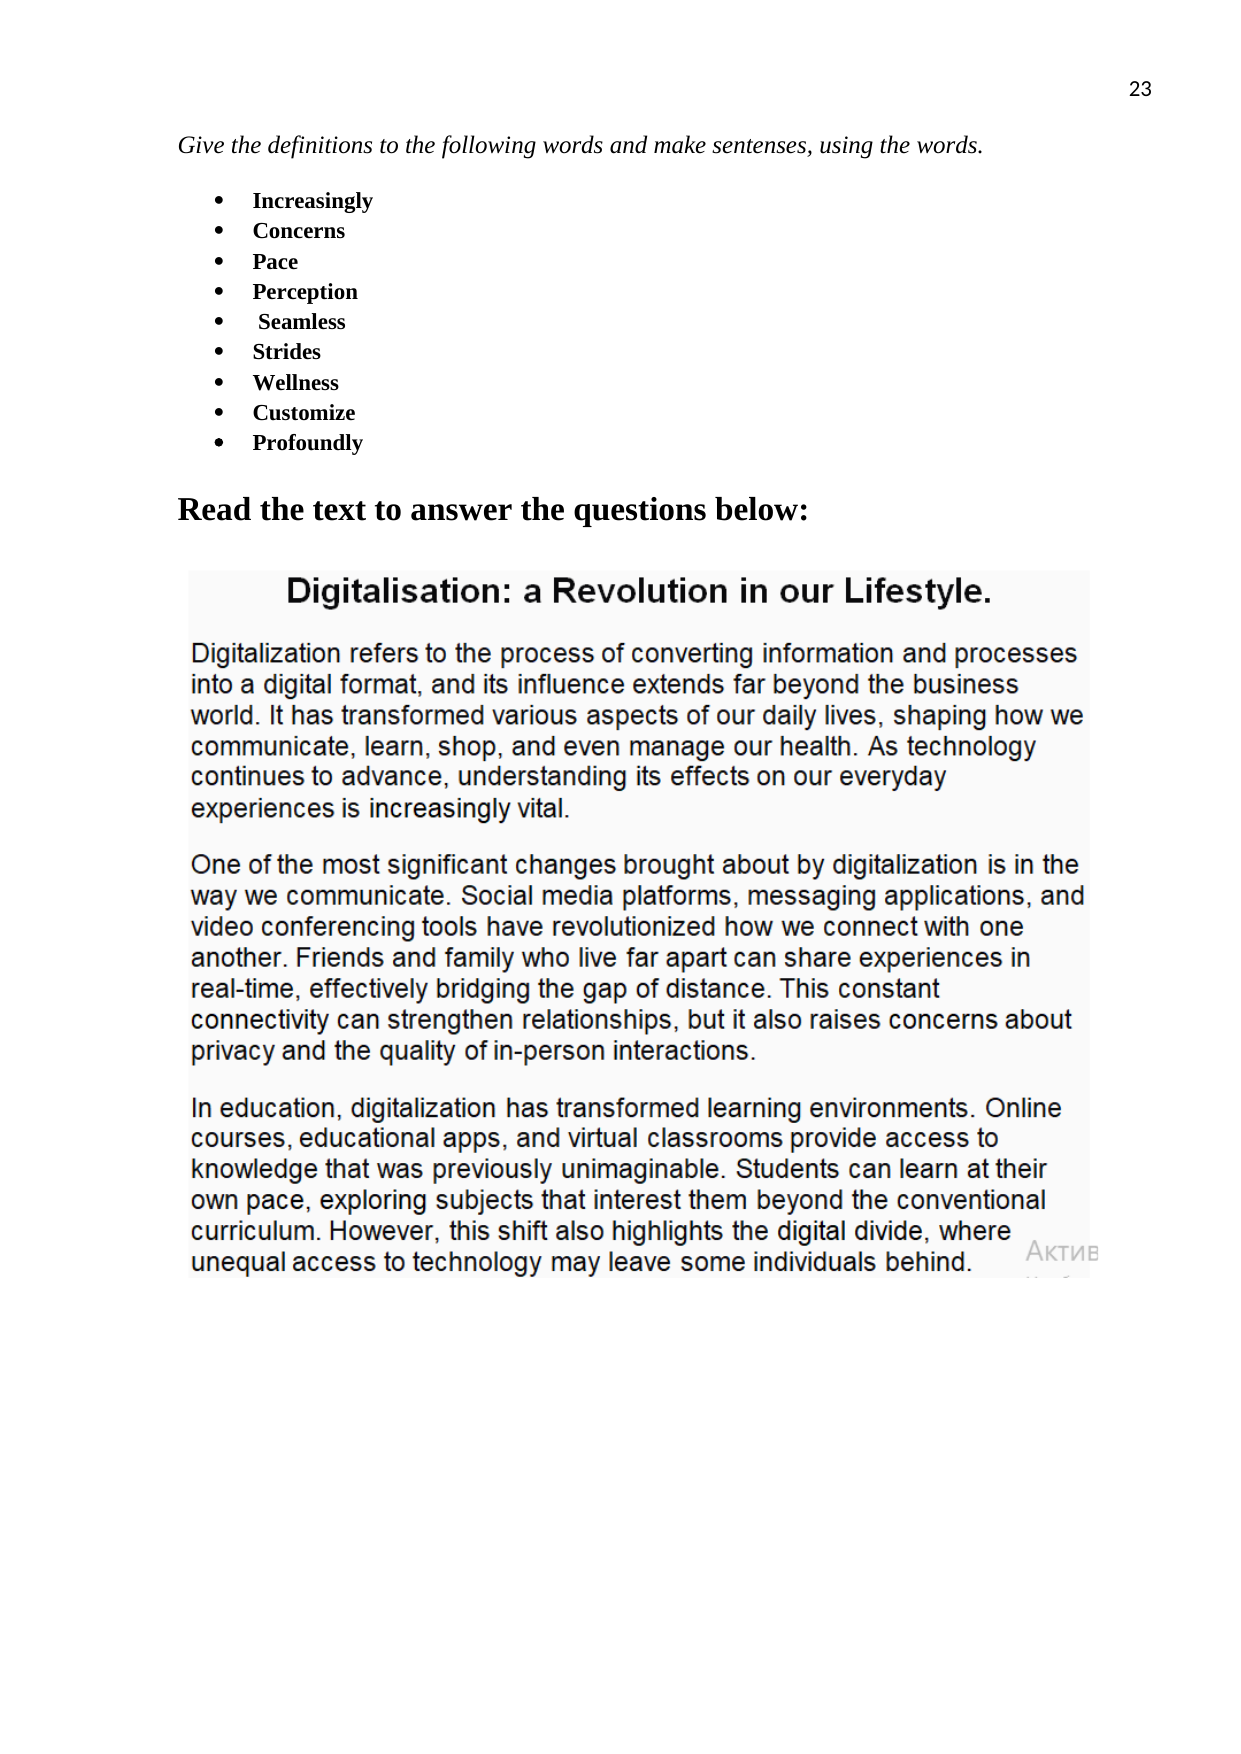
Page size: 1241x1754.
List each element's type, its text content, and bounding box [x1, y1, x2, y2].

list Profoundly [215, 429, 1152, 455]
picture [177, 566, 1099, 1278]
list Wellness [215, 368, 1152, 395]
text Give the definitions to the following words and make sentenses, using the words. [177, 130, 1152, 158]
list Pace [215, 248, 1152, 274]
list Strides [215, 338, 1152, 365]
list Concerns [215, 217, 1152, 244]
list Customize [215, 399, 1152, 425]
list Seamless [215, 308, 1152, 334]
list Perception [215, 278, 1152, 304]
list Increasingly [215, 187, 1152, 214]
text Read the text to answer the questions below: [177, 489, 1152, 528]
